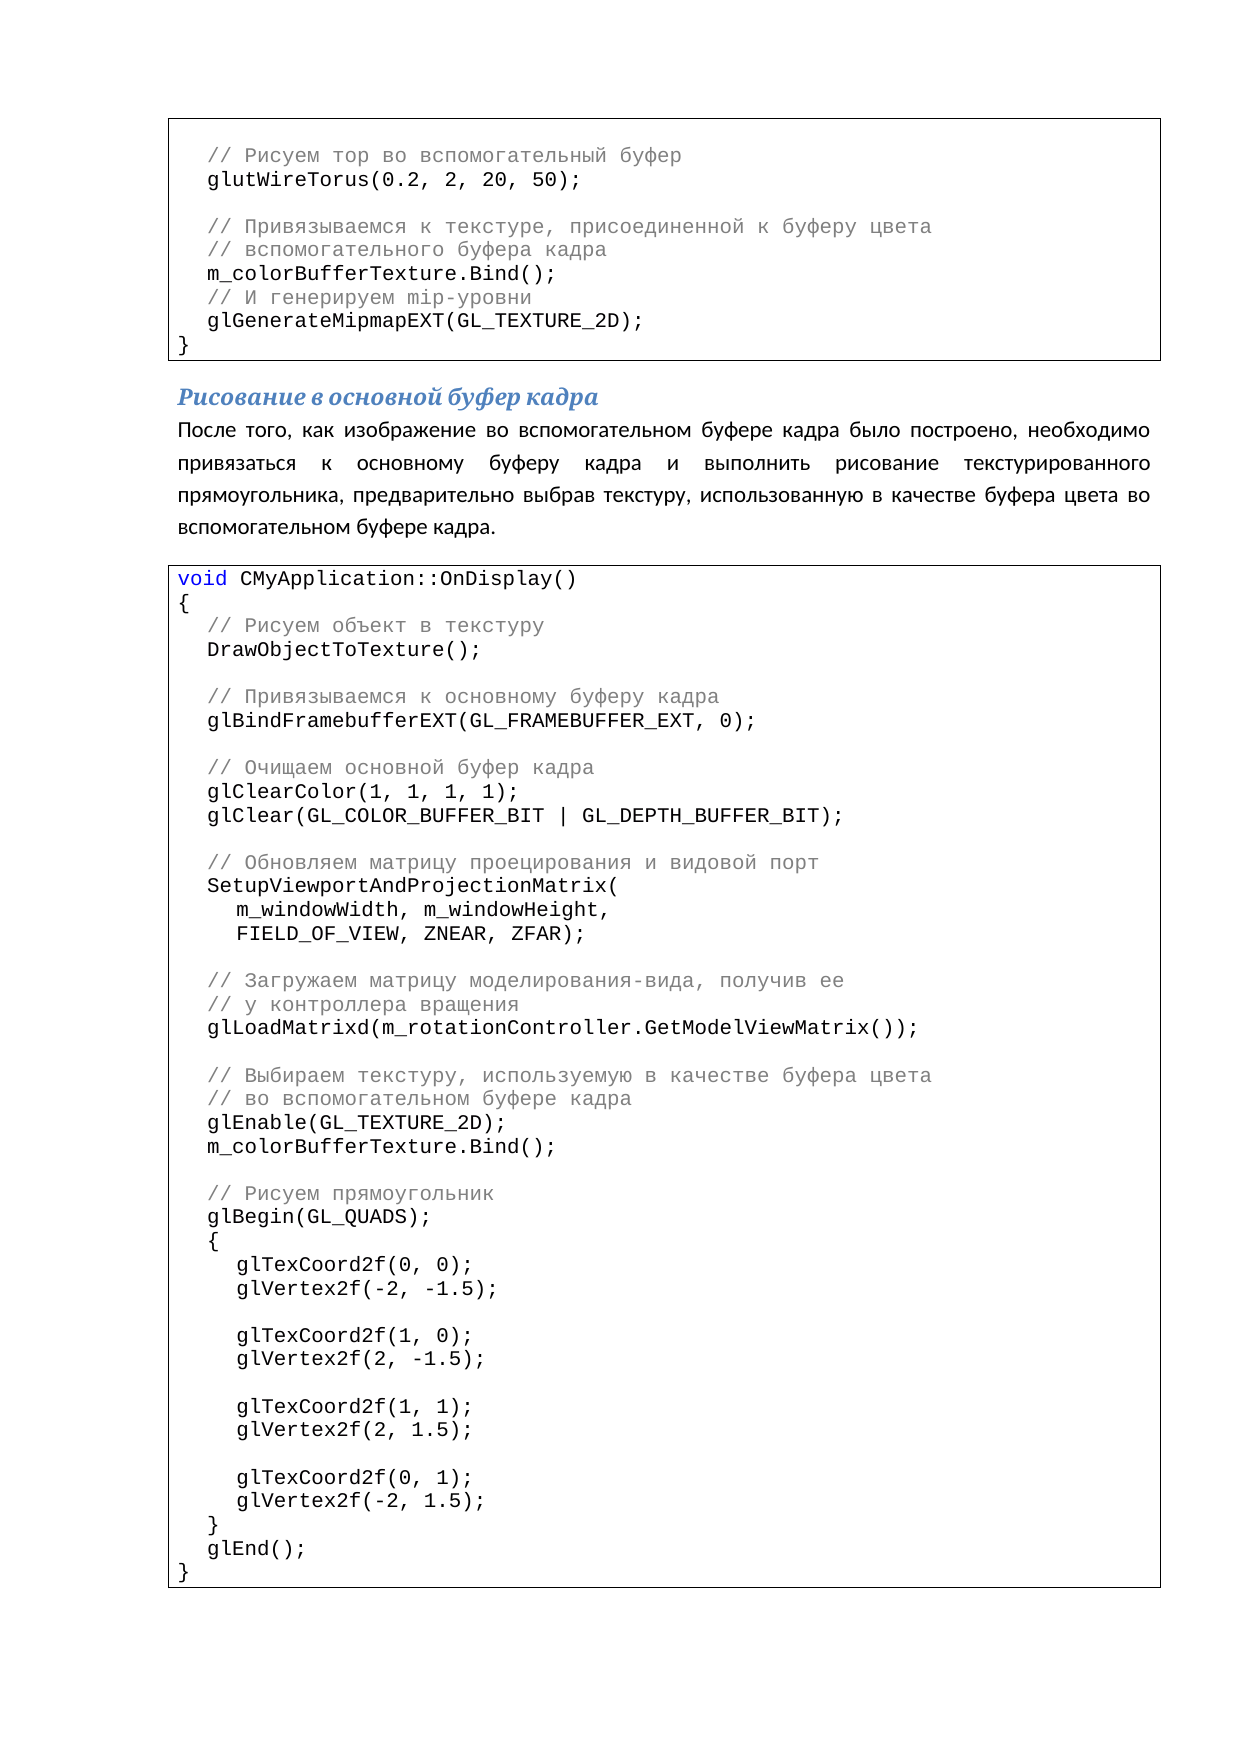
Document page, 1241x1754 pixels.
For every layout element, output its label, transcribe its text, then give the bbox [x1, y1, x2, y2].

text // И генерируем mip-уровни [177, 287, 1152, 310]
text { [177, 1230, 1152, 1254]
text glTexCoord2f(1, 0); [177, 1325, 1152, 1348]
text glVertex2f(2, 1.5); [177, 1419, 1152, 1443]
text m_windowWidth, m_windowHeight, [177, 899, 1152, 923]
text После того, как изображение во вспомогательном буфере кадра было построено, необходимо привязаться к основному буферу кадра и выполнить рисование текстурированного прямоугольника, предварительно выбрав текстуру, использованную в качестве буфера цвета во вспомогательном буфере кадра. [177, 415, 1152, 540]
text // Привязываемся к основному буферу кадра [177, 686, 1152, 710]
text glEnd(); [177, 1538, 1152, 1558]
text glVertex2f(-2, 1.5); [177, 1490, 1152, 1514]
text // Обновляем матрицу проецирования и видовой порт [177, 852, 1152, 876]
text glClearColor(1, 1, 1, 1); [177, 781, 1152, 804]
text glTexCoord2f(0, 0); [177, 1254, 1152, 1277]
text m_colorBufferTexture.Bind(); [177, 263, 1152, 287]
text glEnable(GL_TEXTURE_2D); [177, 1112, 1152, 1136]
text DrawObjectToTexture(); [177, 639, 1152, 663]
text glBindFramebufferEXT(GL_FRAMEBUFFER_EXT, 0); [177, 710, 1152, 734]
text } [169, 1558, 1160, 1587]
text // Рисуем прямоугольник [177, 1183, 1152, 1207]
text FIELD_OF_VIEW, ZNEAR, ZFAR); [177, 923, 1152, 946]
text glVertex2f(2, -1.5); [177, 1348, 1152, 1372]
text { [177, 592, 1152, 615]
text } [169, 331, 1160, 360]
text // во вспомогательном буфере кадра [177, 1088, 1152, 1112]
text void CMyApplication::OnDisplay() [169, 566, 1160, 592]
text // вспомогательного буфера кадра [177, 239, 1152, 263]
text glutWireTorus(0.2, 2, 20, 50); [177, 168, 1152, 192]
text // Привязываемся к текстуре, присоединенной к буферу цвета [177, 216, 1152, 239]
text glClear(GL_COLOR_BUFFER_BIT | GL_DEPTH_BUFFER_BIT); [177, 804, 1152, 828]
text // Рисуем тор во вспомогательный буфер [177, 145, 1152, 168]
text glTexCoord2f(1, 1); [177, 1396, 1152, 1419]
subtitle Рисование в основной буфер кадра [177, 385, 1152, 412]
text glBegin(GL_QUADS); [177, 1207, 1152, 1230]
text // Рисуем объект в текстуру [177, 615, 1152, 639]
text glLoadMatrixd(m_rotationController.GetModelViewMatrix()); [177, 1017, 1152, 1041]
text m_colorBufferTexture.Bind(); [177, 1136, 1152, 1159]
text SetupViewportAndProjectionMatrix( [177, 876, 1152, 899]
text glGenerateMipmapEXT(GL_TEXTURE_2D); [177, 310, 1152, 331]
text // Загружаем матрицу моделирования-вида, получив ее [177, 970, 1152, 994]
text // у контроллера вращения [177, 994, 1152, 1017]
text // Очищаем основной буфер кадра [177, 757, 1152, 781]
text glTexCoord2f(0, 1); [177, 1467, 1152, 1490]
text } [177, 1514, 1152, 1538]
text glVertex2f(-2, -1.5); [177, 1277, 1152, 1301]
text // Выбираем текстуру, используемую в качестве буфера цвета [177, 1065, 1152, 1088]
